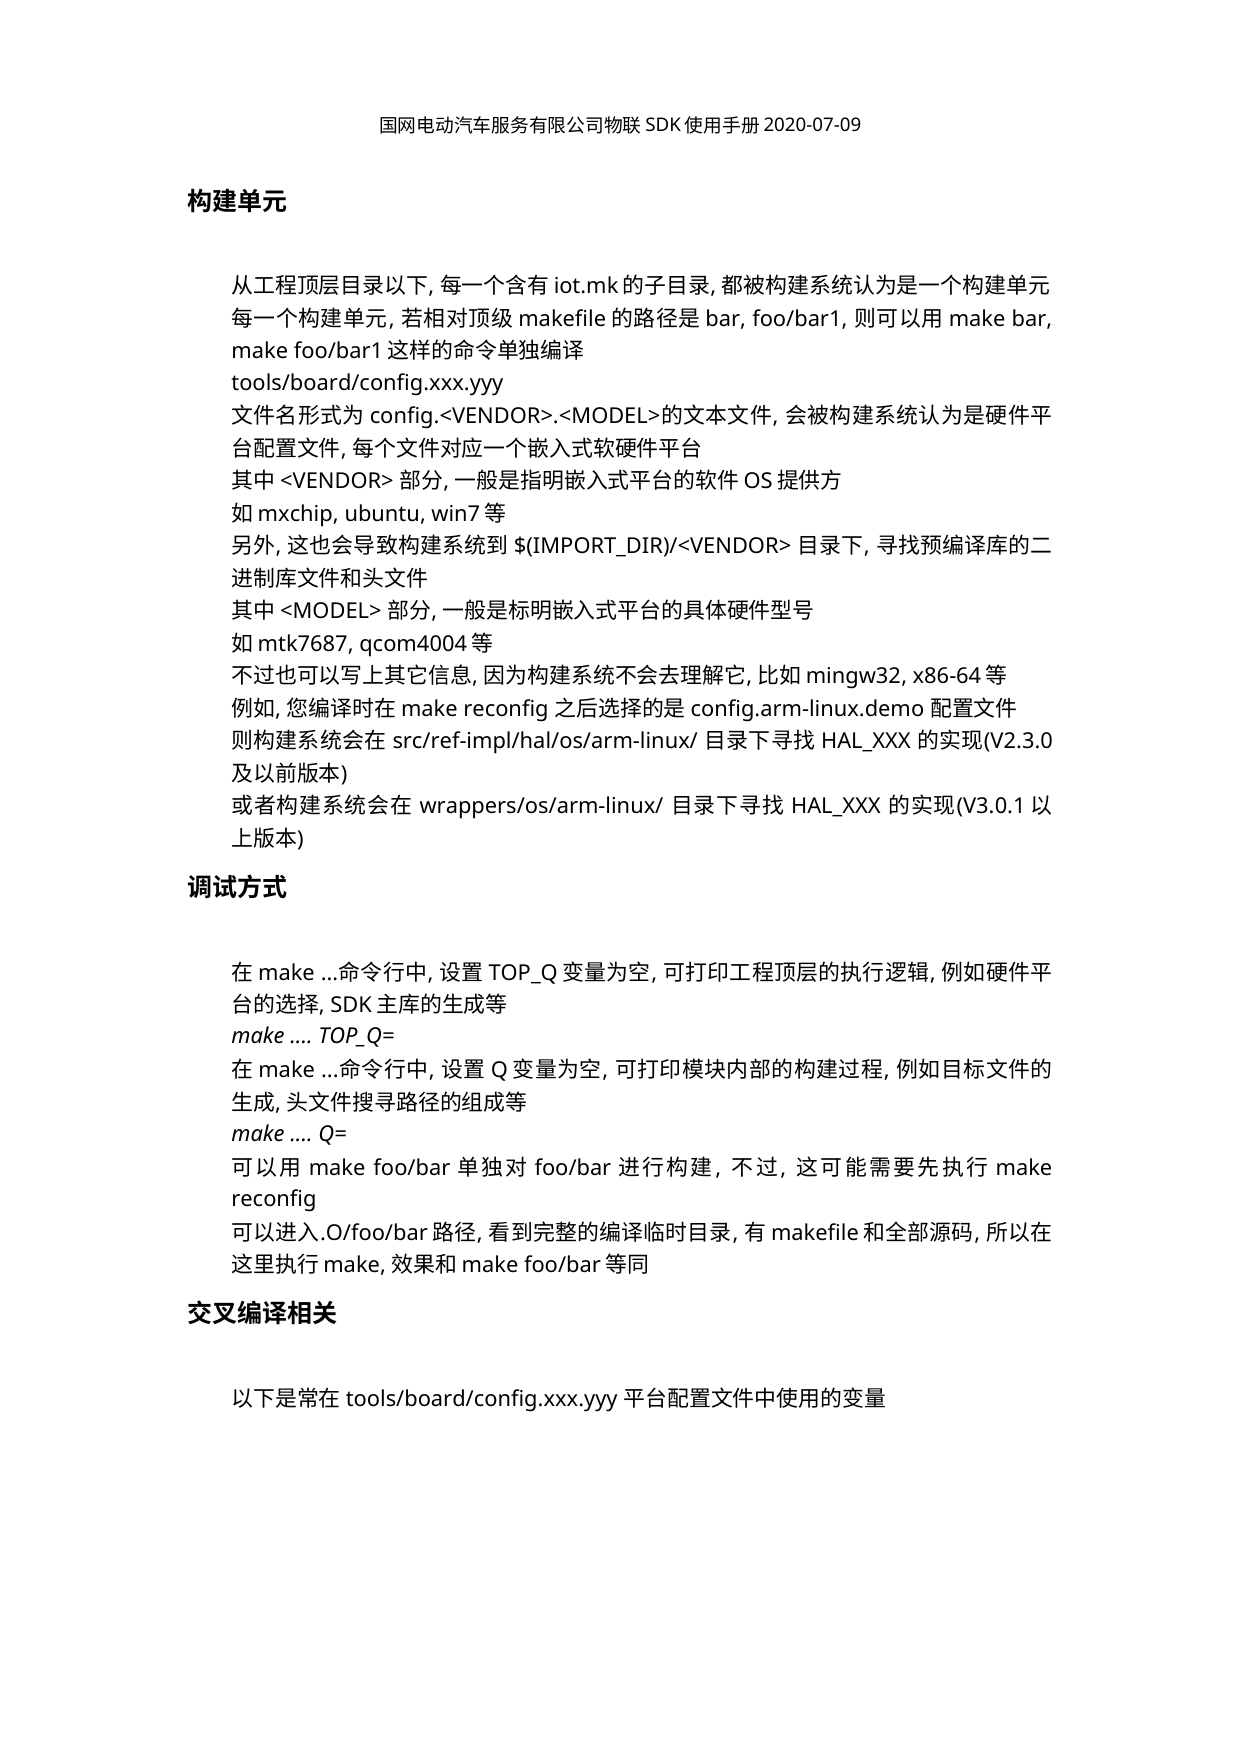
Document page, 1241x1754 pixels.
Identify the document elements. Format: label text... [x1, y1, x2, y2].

text 如mtk7687, qcom4004等 [187, 625, 1053, 658]
text 文件名形式为config.<VENDOR>.<MODEL>的文本文件, 会被构建系统认为是硬件平台配置文件, 每个文件对应一个嵌入式软硬件平台 [231, 398, 1053, 463]
text 例如, 您编译时在 make reconfig 之后选择的是 config.arm-linux.demo 配置文件 [187, 690, 1053, 723]
text 调试方式 [187, 853, 1053, 918]
text 以下是常在 tools/board/config.xxx.yyy 平台配置文件中使用的变量 [187, 1380, 1053, 1413]
text 不过也可以写上其它信息, 因为构建系统不会去理解它, 比如mingw32, x86-64等 [187, 658, 1053, 690]
text 构建单元 [187, 167, 1053, 232]
text 如mxchip, ubuntu, win7等 [187, 495, 1053, 528]
text tools/board/config.xxx.yyy [187, 365, 1053, 398]
text 在make ...命令行中, 设置TOP_Q变量为空, 可打印工程顶层的执行逻辑, 例如硬件平台的选择, SDK主库的生成等 [231, 954, 1053, 1019]
text 或者构建系统会在 wrappers/os/arm-linux/ 目录下寻找 HAL_XXX 的实现(V3.0.1以上版本) [231, 788, 1053, 853]
text 交叉编译相关 [187, 1279, 1053, 1344]
text make .... TOP_Q= [187, 1019, 1053, 1052]
text 在make ...命令行中, 设置Q变量为空, 可打印模块内部的构建过程, 例如目标文件的生成, 头文件搜寻路径的组成等 [231, 1052, 1053, 1117]
text 从工程顶层目录以下, 每一个含有iot.mk的子目录, 都被构建系统认为是一个构建单元 [231, 268, 1053, 300]
text make .... Q= [187, 1117, 1053, 1149]
text 可以用make foo/bar单独对foo/bar进行构建, 不过, 这可能需要先执行make reconfig [231, 1149, 1053, 1214]
text 其中 <VENDOR> 部分, 一般是指明嵌入式平台的软件OS提供方 [187, 463, 1053, 495]
text 另外, 这也会导致构建系统到 $(IMPORT_DIR)/<VENDOR> 目录下, 寻找预编译库的二进制库文件和头文件 [231, 528, 1053, 593]
text 则构建系统会在 src/ref-impl/hal/os/arm-linux/ 目录下寻找 HAL_XXX 的实现(V2.3.0及以前版本) [231, 723, 1053, 788]
text 每一个构建单元, 若相对顶级makefile的路径是bar, foo/bar1, 则可以用make bar, make foo/bar1这样的命令单独编译 [231, 300, 1053, 365]
text 其中 <MODEL> 部分, 一般是标明嵌入式平台的具体硬件型号 [187, 593, 1053, 625]
text 可以进入.O/foo/bar路径, 看到完整的编译临时目录, 有makefile和全部源码, 所以在这里执行make, 效果和make foo/bar等同 [231, 1214, 1053, 1279]
